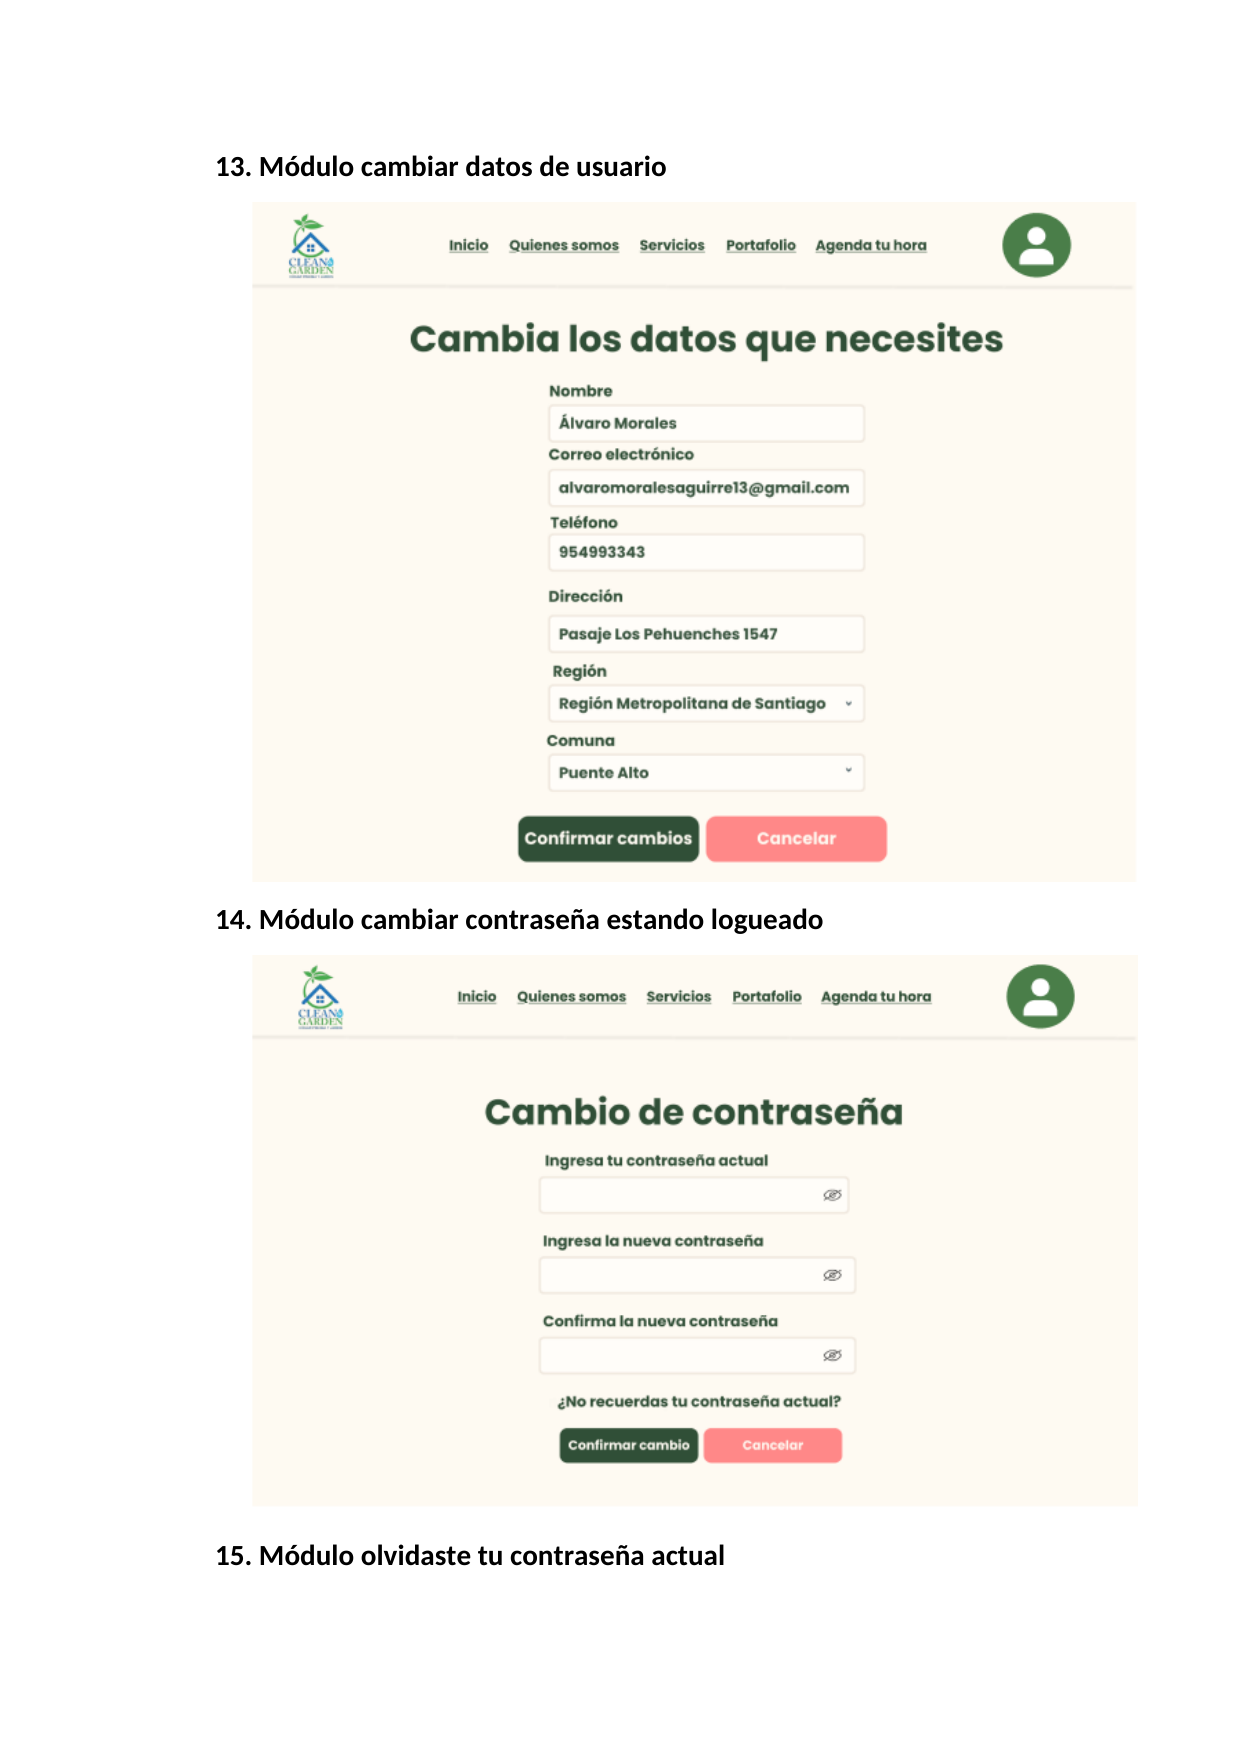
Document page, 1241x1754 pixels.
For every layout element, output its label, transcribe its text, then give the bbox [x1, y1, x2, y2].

list Módulo olvidaste tu contraseña actual [215, 1537, 1063, 1573]
picture [252, 955, 1138, 1519]
list Módulo cambiar contraseña estando logueado [215, 901, 1063, 936]
picture [252, 202, 1138, 882]
list Módulo cambiar datos de usuario [215, 148, 1063, 183]
